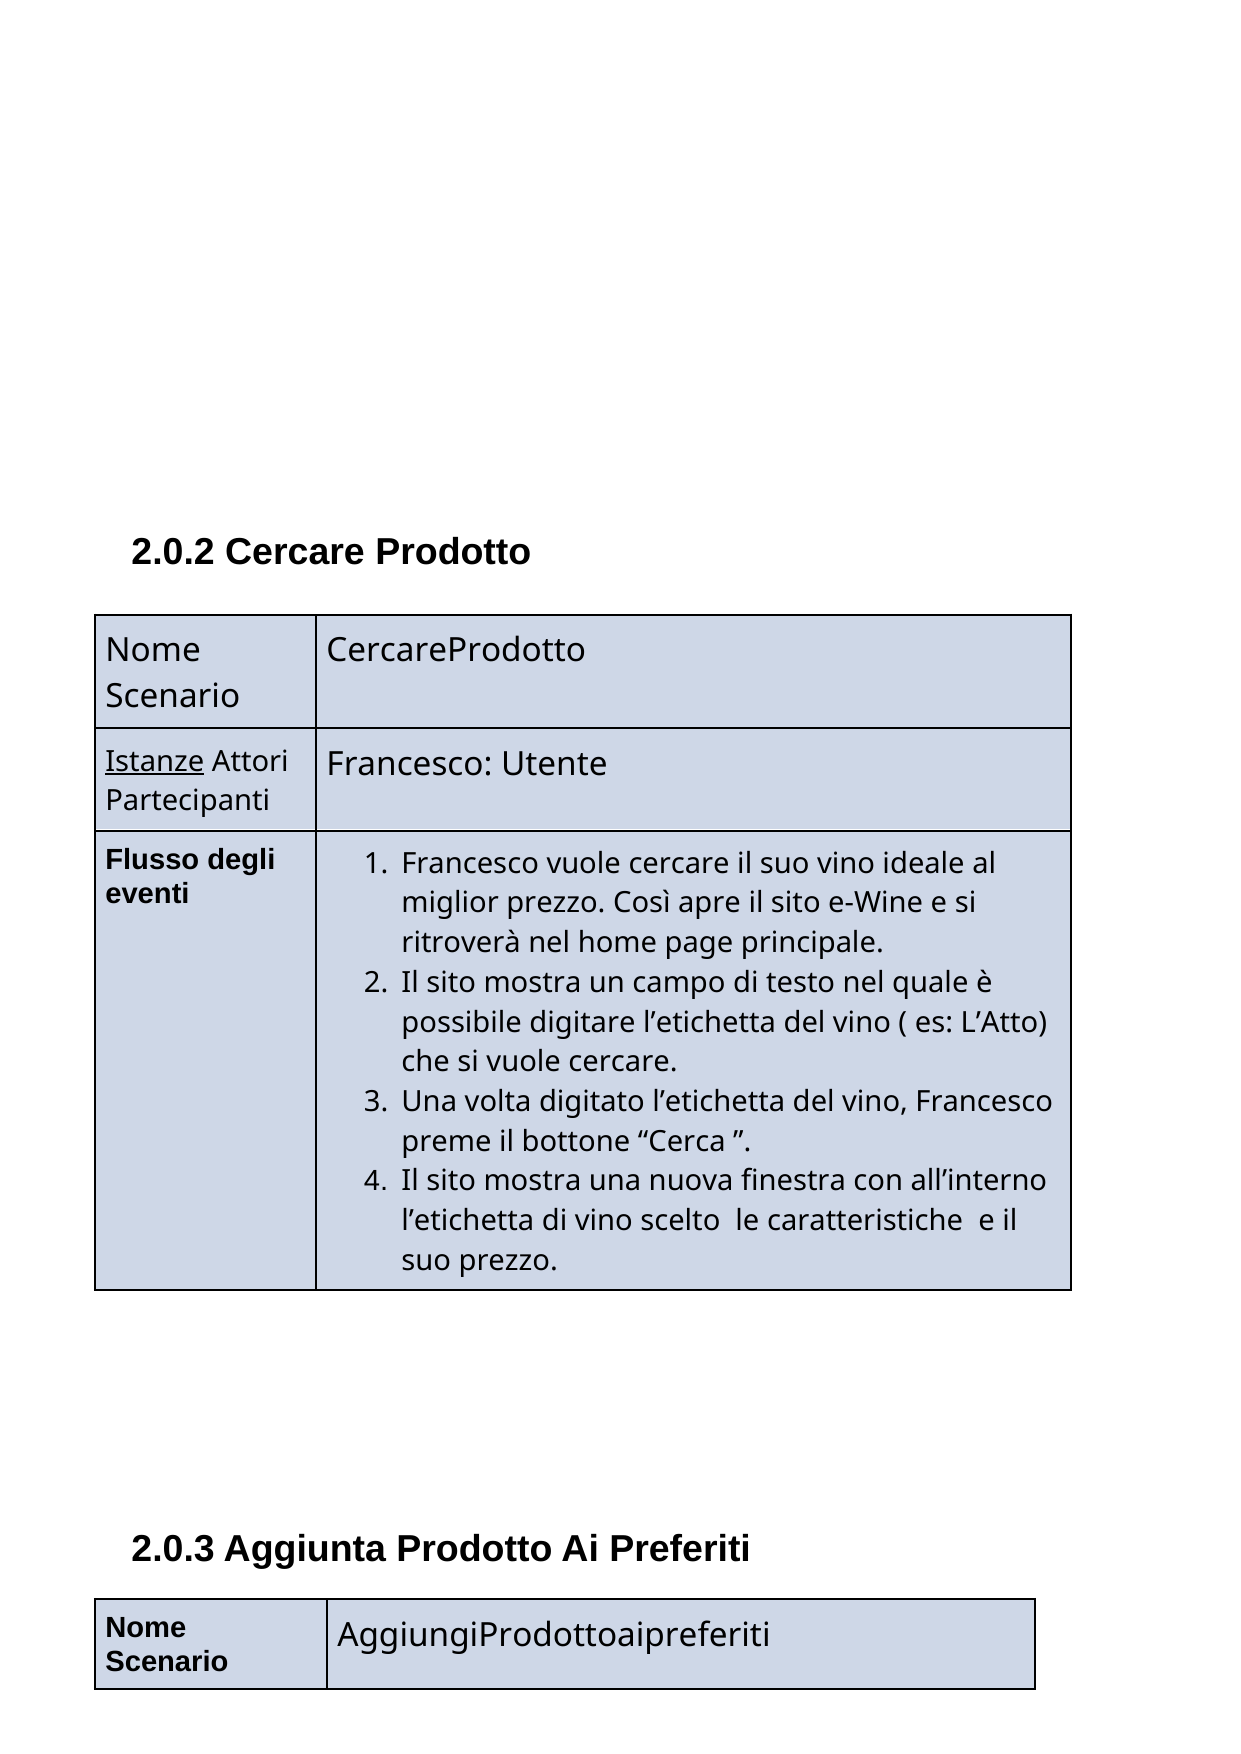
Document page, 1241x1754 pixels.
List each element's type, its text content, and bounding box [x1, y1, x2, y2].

table_header AggiungiProdottoaipreferiti [328, 1600, 1034, 1688]
text 2.0.3 Aggiunta Prodotto Ai Preferiti [131, 1526, 1146, 1569]
table_header Nome Scenario [96, 616, 315, 727]
table_header Nome Scenario [96, 1600, 326, 1688]
table_cell Flusso degli eventi [96, 832, 315, 1289]
table_cell Francesco vuole cercare il suo vino ideale al miglior prezzo. Così apre il sito e-Wine e si ritroverà nel home page principale. Il sito mostra un campo di testo nel quale è possibile digitare l’etichetta del vino ( es: L’Atto) che si vuole cercare. Una volta digitato l’etichetta del vino, Francesco preme il bottone “Cerca ”. Il sito mostra una nuova finestra con all’interno l’etichetta di vino scelto le caratteristiche e il suo prezzo. [317, 832, 1070, 1289]
table_cell Istanze Attori Partecipanti [96, 729, 315, 829]
subtitle 2.0.2 Cercare Prodotto [94, 529, 1146, 572]
table_cell Francesco: Utente [317, 729, 1070, 829]
table_header CercareProdotto [317, 616, 1070, 727]
